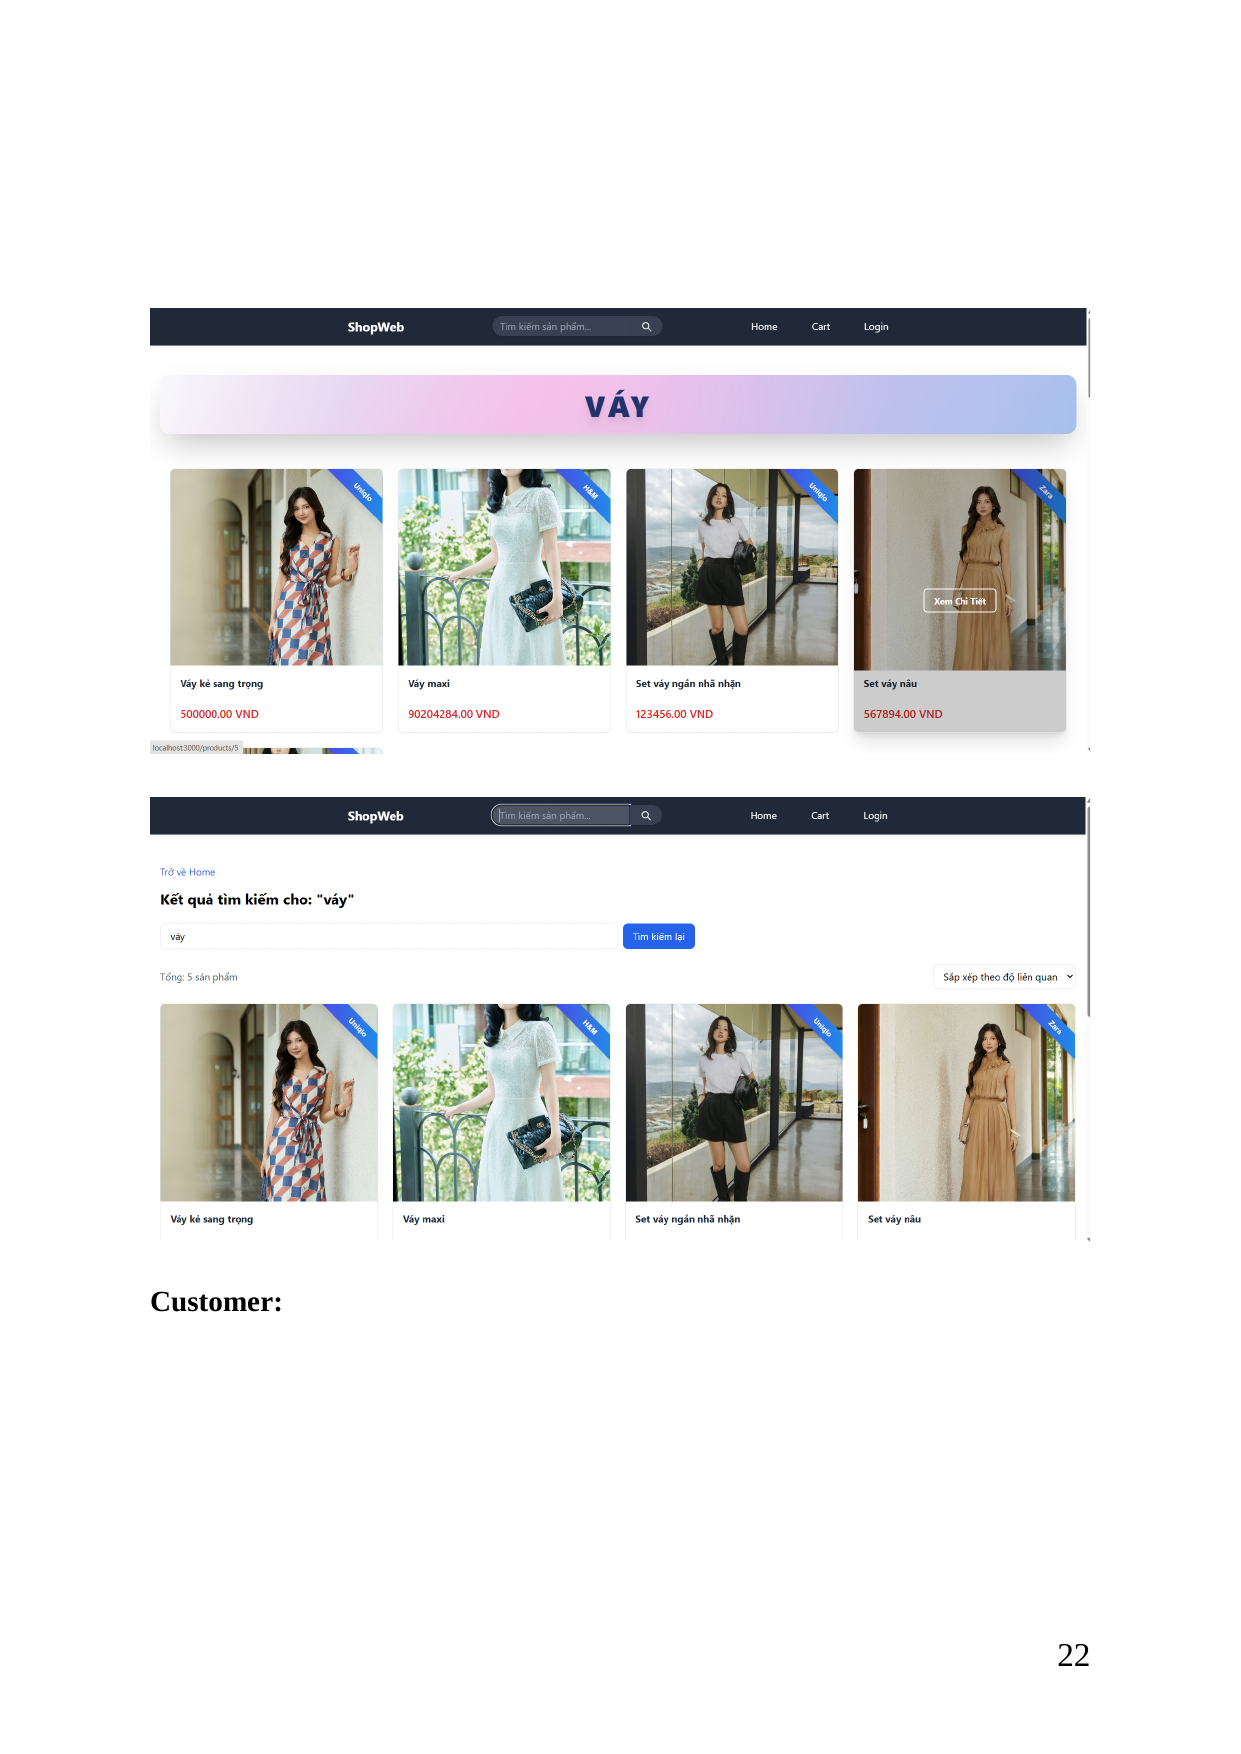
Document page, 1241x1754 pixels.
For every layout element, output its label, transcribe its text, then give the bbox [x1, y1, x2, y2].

text Customer: [150, 1284, 1090, 1318]
picture [150, 797, 1091, 1241]
picture [150, 308, 1091, 754]
